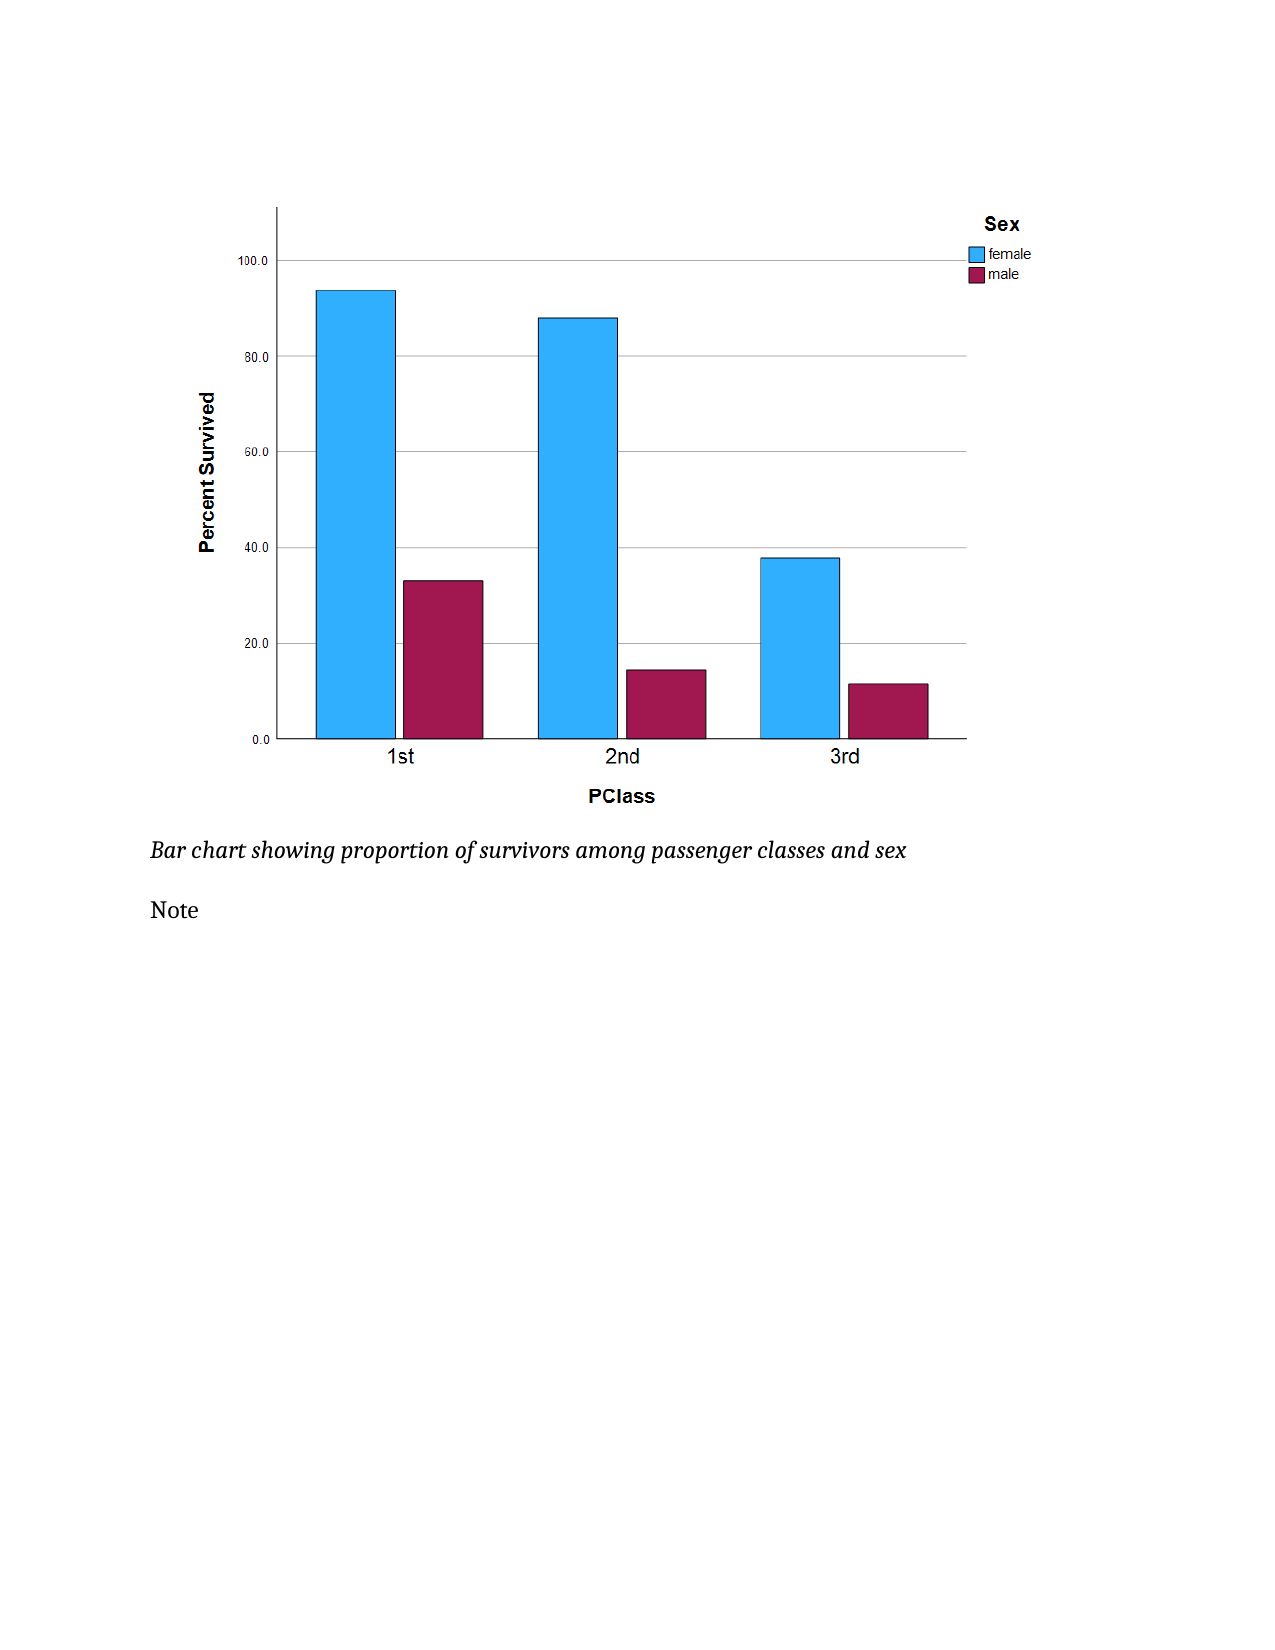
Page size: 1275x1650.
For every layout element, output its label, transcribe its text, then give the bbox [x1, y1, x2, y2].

picture [168, 185, 1044, 816]
text Note [150, 896, 1125, 925]
table_header Bar chart showing proportion of survivors among passenger classes and sex [139, 186, 1114, 877]
